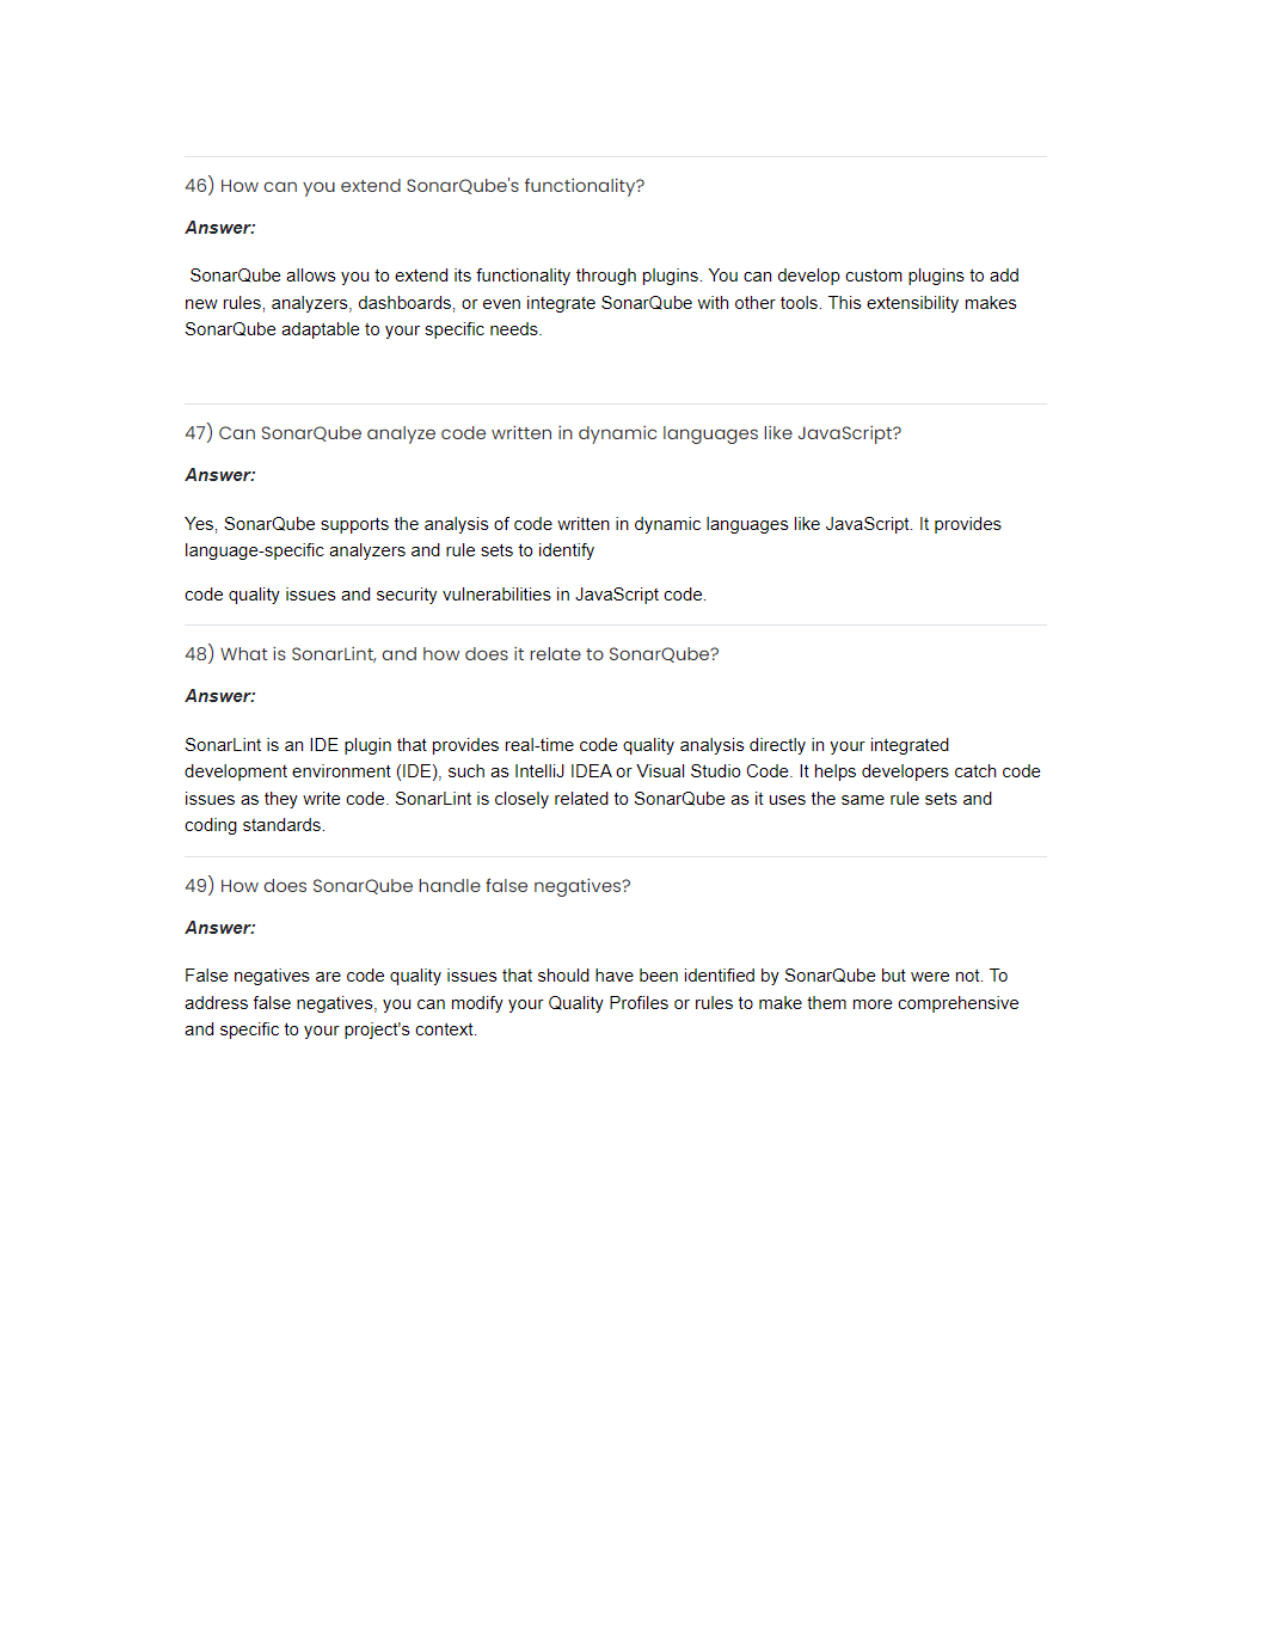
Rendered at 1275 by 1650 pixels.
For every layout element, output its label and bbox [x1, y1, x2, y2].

picture [150, 150, 1125, 1057]
